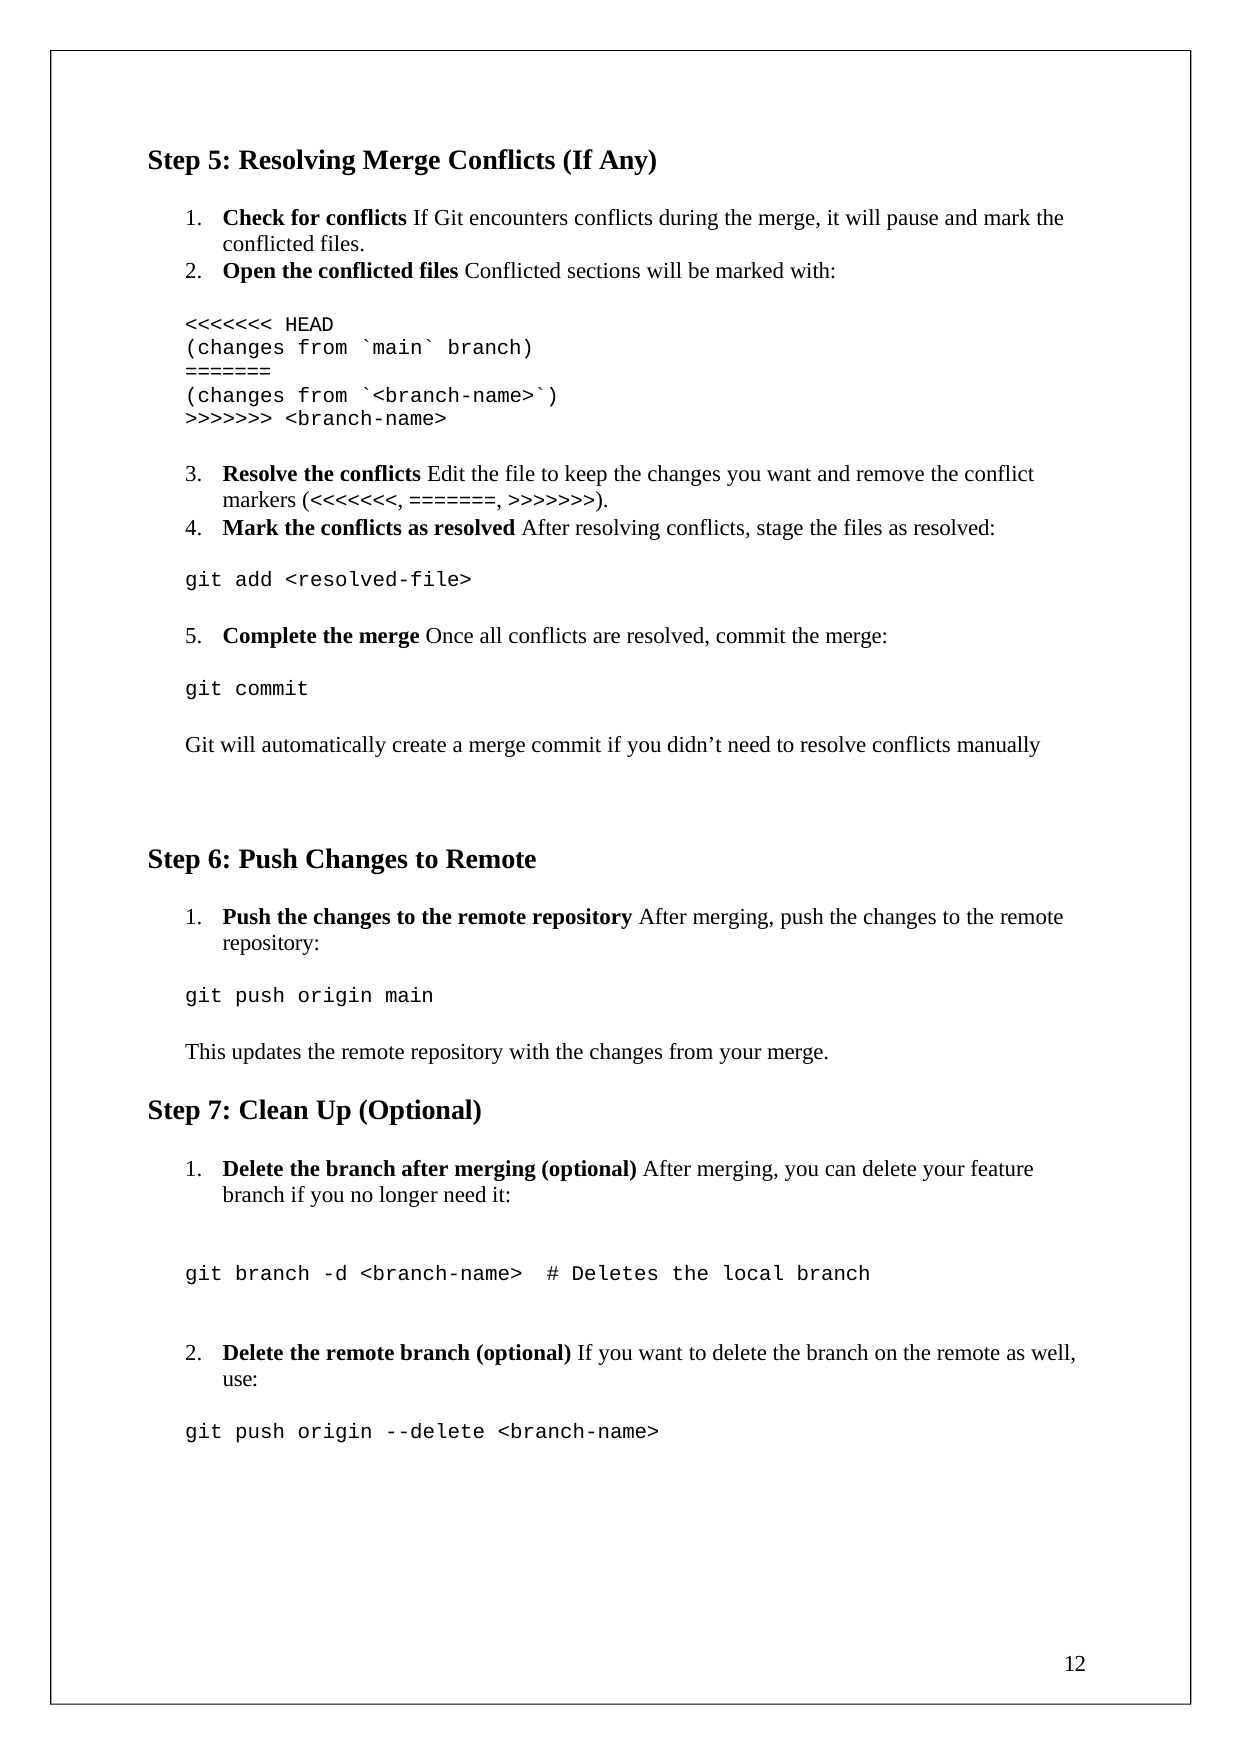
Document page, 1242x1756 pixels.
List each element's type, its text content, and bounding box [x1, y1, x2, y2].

list Check for conflicts If Git encounters conflicts during the merge, it will pause and mark the conflicted files. [185, 204, 1065, 257]
text (changes from `main` branch) [185, 336, 1168, 359]
list Resolve the conflicts Edit the file to keep the changes you want and remove the conflict markers (<<<<<<<, =======, >>>>>>>). [185, 460, 1035, 514]
text git push origin main [185, 985, 1168, 1008]
list Complete the merge Once all conflicts are resolved, commit the merge: [185, 622, 1168, 649]
subtitle Step 7: Clean Up (Optional) [147, 1093, 1168, 1126]
list Open the conflicted files Conflicted sections will be marked with: [185, 257, 1168, 283]
text (changes from `<branch-name>`) [185, 383, 1168, 407]
text <<<<<<< HEAD [185, 312, 1168, 336]
text ======= [185, 359, 1168, 383]
text git commit [185, 678, 1168, 701]
text git push origin --delete <branch-name> [185, 1421, 1168, 1444]
list Push the changes to the remote repository After merging, push the changes to the remote repository: [185, 903, 1064, 956]
list Delete the branch after merging (optional) After merging, you can delete your feature branch if you no longer need it: [185, 1155, 1035, 1208]
list Delete the remote branch (optional) If you want to delete the branch on the remote as well, use: [185, 1339, 1077, 1392]
subtitle Step 5: Resolving Merge Conflicts (If Any) [147, 143, 1168, 175]
text git add <resolved-file> [185, 569, 1168, 593]
list Mark the conflicts as resolved After resolving conflicts, stage the files as resolved: [185, 514, 1168, 540]
text Git will automatically create a merge commit if you didn’t need to resolve conflicts manually [185, 731, 1168, 757]
text This updates the remote repository with the changes from your merge. [185, 1038, 1168, 1064]
subtitle Step 6: Push Changes to Remote [147, 842, 1168, 874]
text git branch -d <branch-name> # Deletes the local branch [185, 1262, 1168, 1286]
text >>>>>>> <branch-name> [185, 407, 1168, 430]
